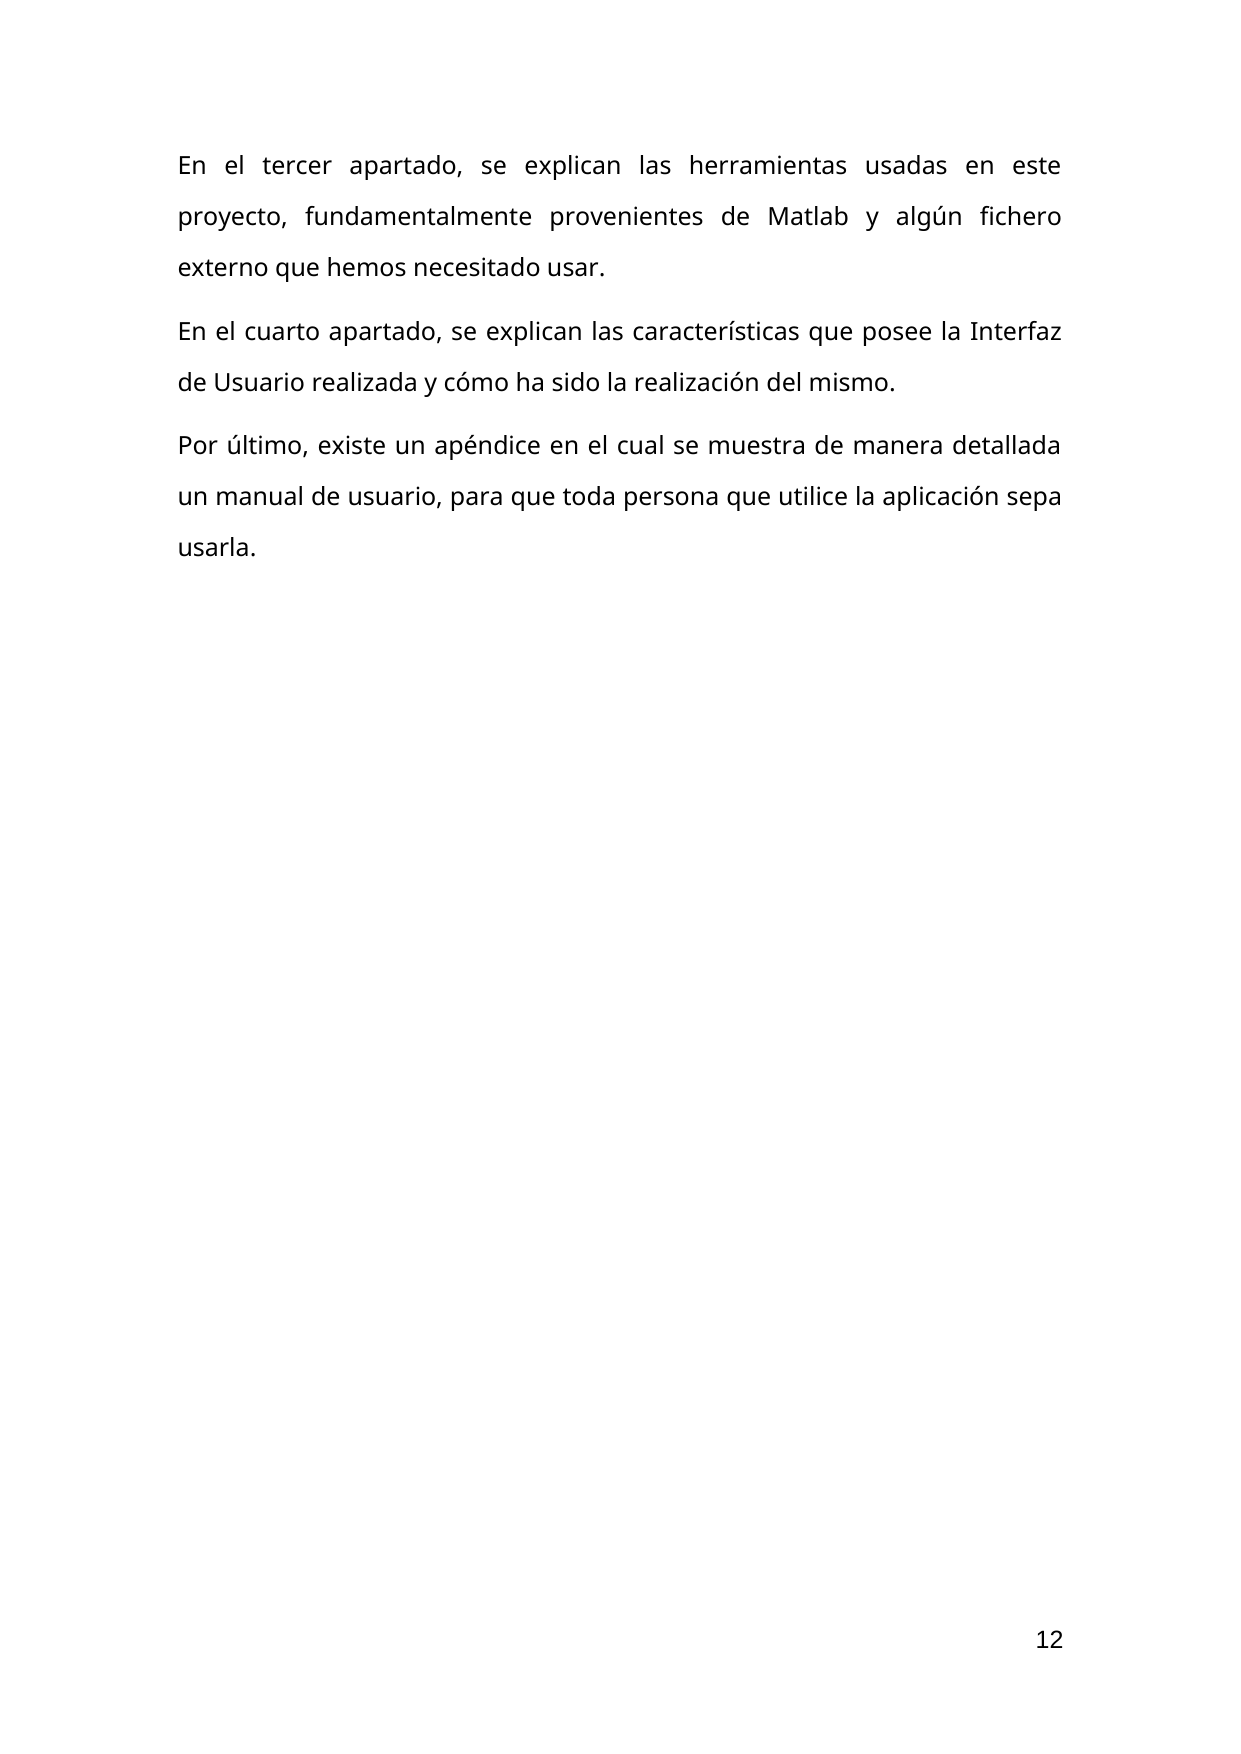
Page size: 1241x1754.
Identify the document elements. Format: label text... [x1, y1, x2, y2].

text En el tercer apartado, se explican las herramientas usadas en este proyecto, fundamentalmente provenientes de Matlab y algún fichero externo que hemos necesitado usar. [177, 148, 1063, 284]
text En el cuarto apartado, se explican las características que posee la Interfaz de Usuario realizada y cómo ha sido la realización del mismo. [177, 313, 1063, 398]
text Por último, existe un apéndice en el cual se muestra de manera detallada un manual de usuario, para que toda persona que utilice la aplicación sepa usarla. [177, 428, 1063, 564]
